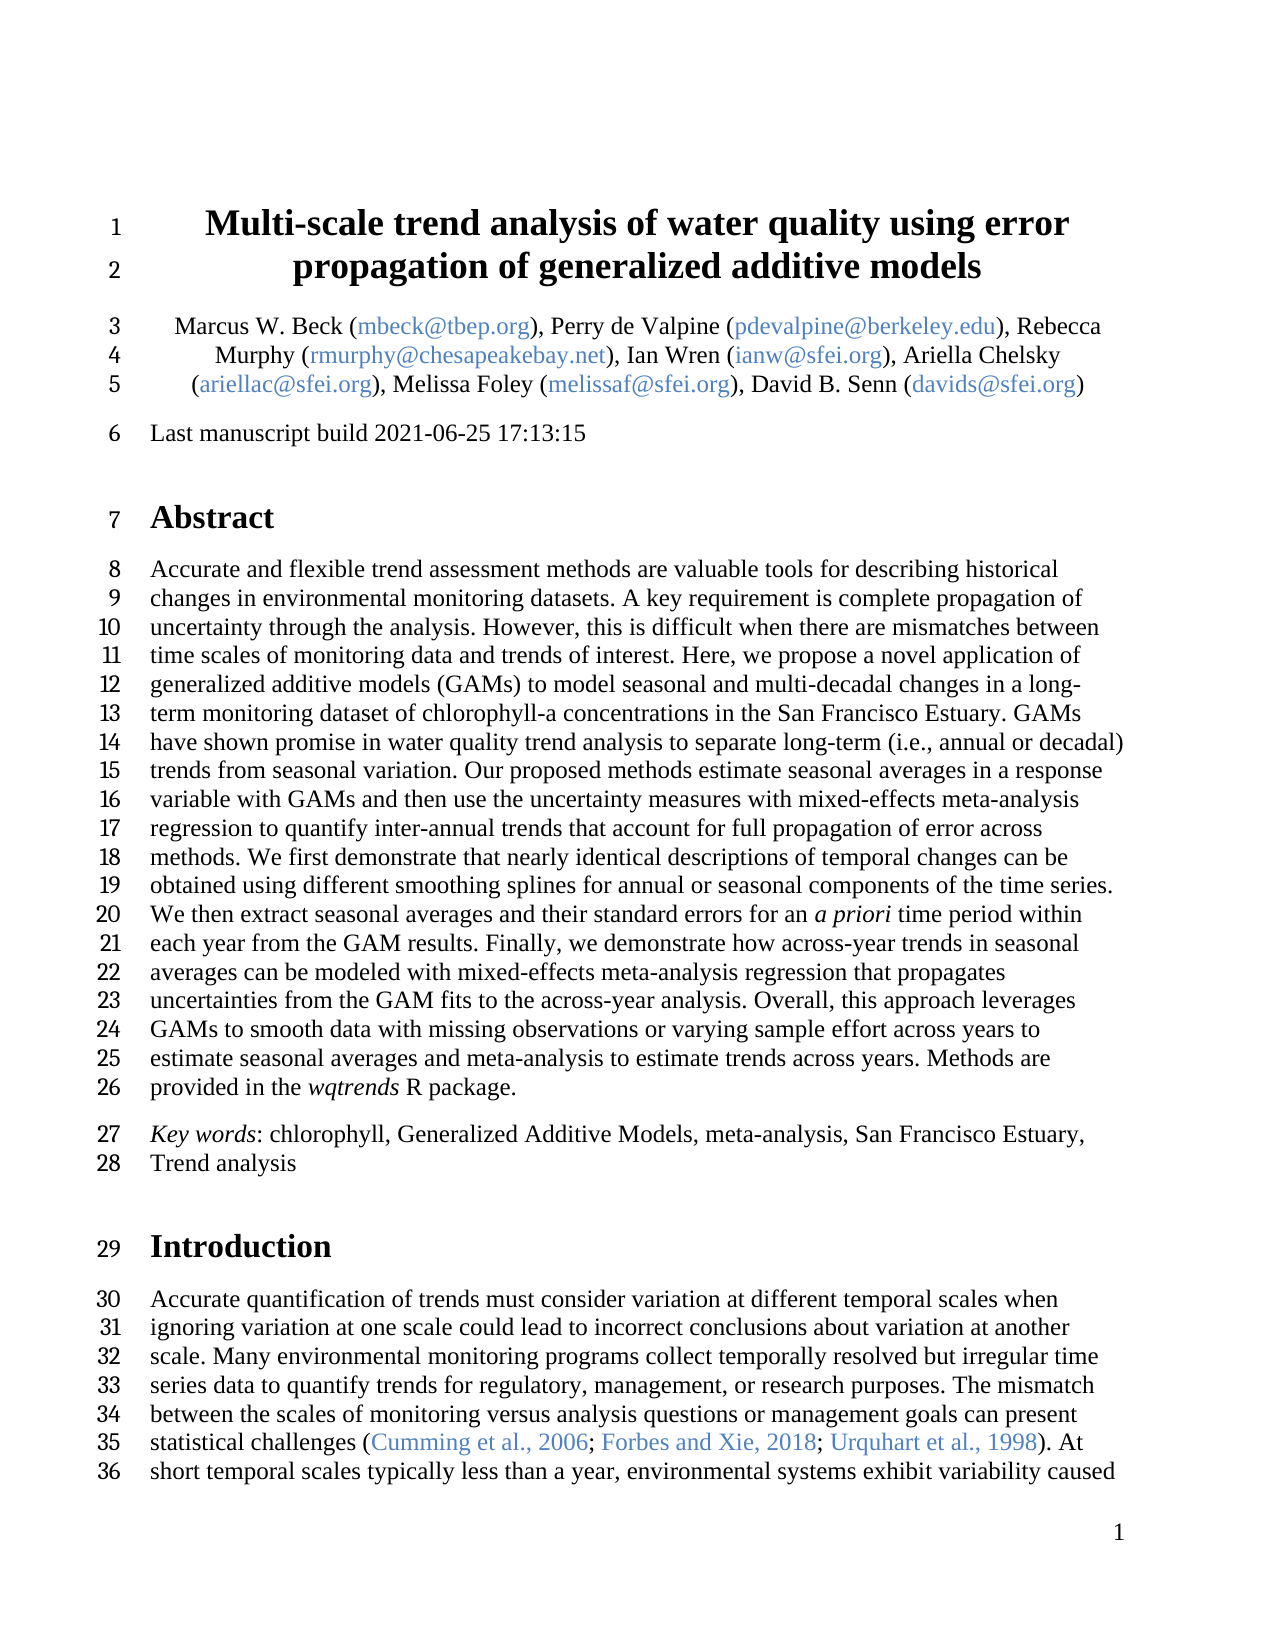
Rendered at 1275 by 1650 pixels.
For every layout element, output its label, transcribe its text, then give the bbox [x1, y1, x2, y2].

text Accurate and flexible trend assessment methods are valuable tools for describing historical changes in environmental monitoring datasets. A key requirement is complete propagation of uncertainty through the analysis. However, this is difficult when there are mismatches between time scales of monitoring data and trends of interest. Here, we propose a novel application of generalized additive models (GAMs) to model seasonal and multi-decadal changes in a long-term monitoring dataset of chlorophyll-a concentrations in the San Francisco Estuary. GAMs have shown promise in water quality trend analysis to separate long-term (i.e., annual or decadal) trends from seasonal variation. Our proposed methods estimate seasonal averages in a response variable with GAMs and then use the uncertainty measures with mixed-effects meta-analysis regression to quantify inter-annual trends that account for full propagation of error across methods. We first demonstrate that nearly identical descriptions of temporal changes can be obtained using different smoothing splines for annual or seasonal components of the time series. We then extract seasonal averages and their standard errors for an a priori time period within each year from the GAM results. Finally, we demonstrate how across-year trends in seasonal averages can be modeled with mixed-effects meta-analysis regression that propagates uncertainties from the GAM fits to the across-year analysis. Overall, this approach leverages GAMs to smooth data with missing observations or varying sample effort across years to estimate seasonal averages and meta-analysis to estimate trends across years. Methods are provided in the wqtrends R package. [150, 554, 1125, 1100]
text Marcus W. Beck (mbeck@tbep.org), Perry de Valpine (pdevalpine@berkeley.edu), Rebecca Murphy (rmurphy@chesapeakebay.net), Ian Wren (ianw@sfei.org), Ariella Chelsky (ariellac@sfei.org), Melissa Foley (melissaf@sfei.org), David B. Senn (davids@sfei.org) [150, 311, 1125, 397]
subtitle Introduction [150, 1227, 1125, 1265]
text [150, 1284, 1125, 1485]
title Multi-scale trend analysis of water quality using error propagation of generalized additive models [150, 200, 1125, 286]
text Last manuscript build 2021-06-25 17:13:15 [150, 418, 1125, 447]
text Key words: chlorophyll, Generalized Additive Models, meta-analysis, San Francisco Estuary, Trend analysis [150, 1119, 1125, 1177]
subtitle Abstract [150, 497, 1125, 535]
